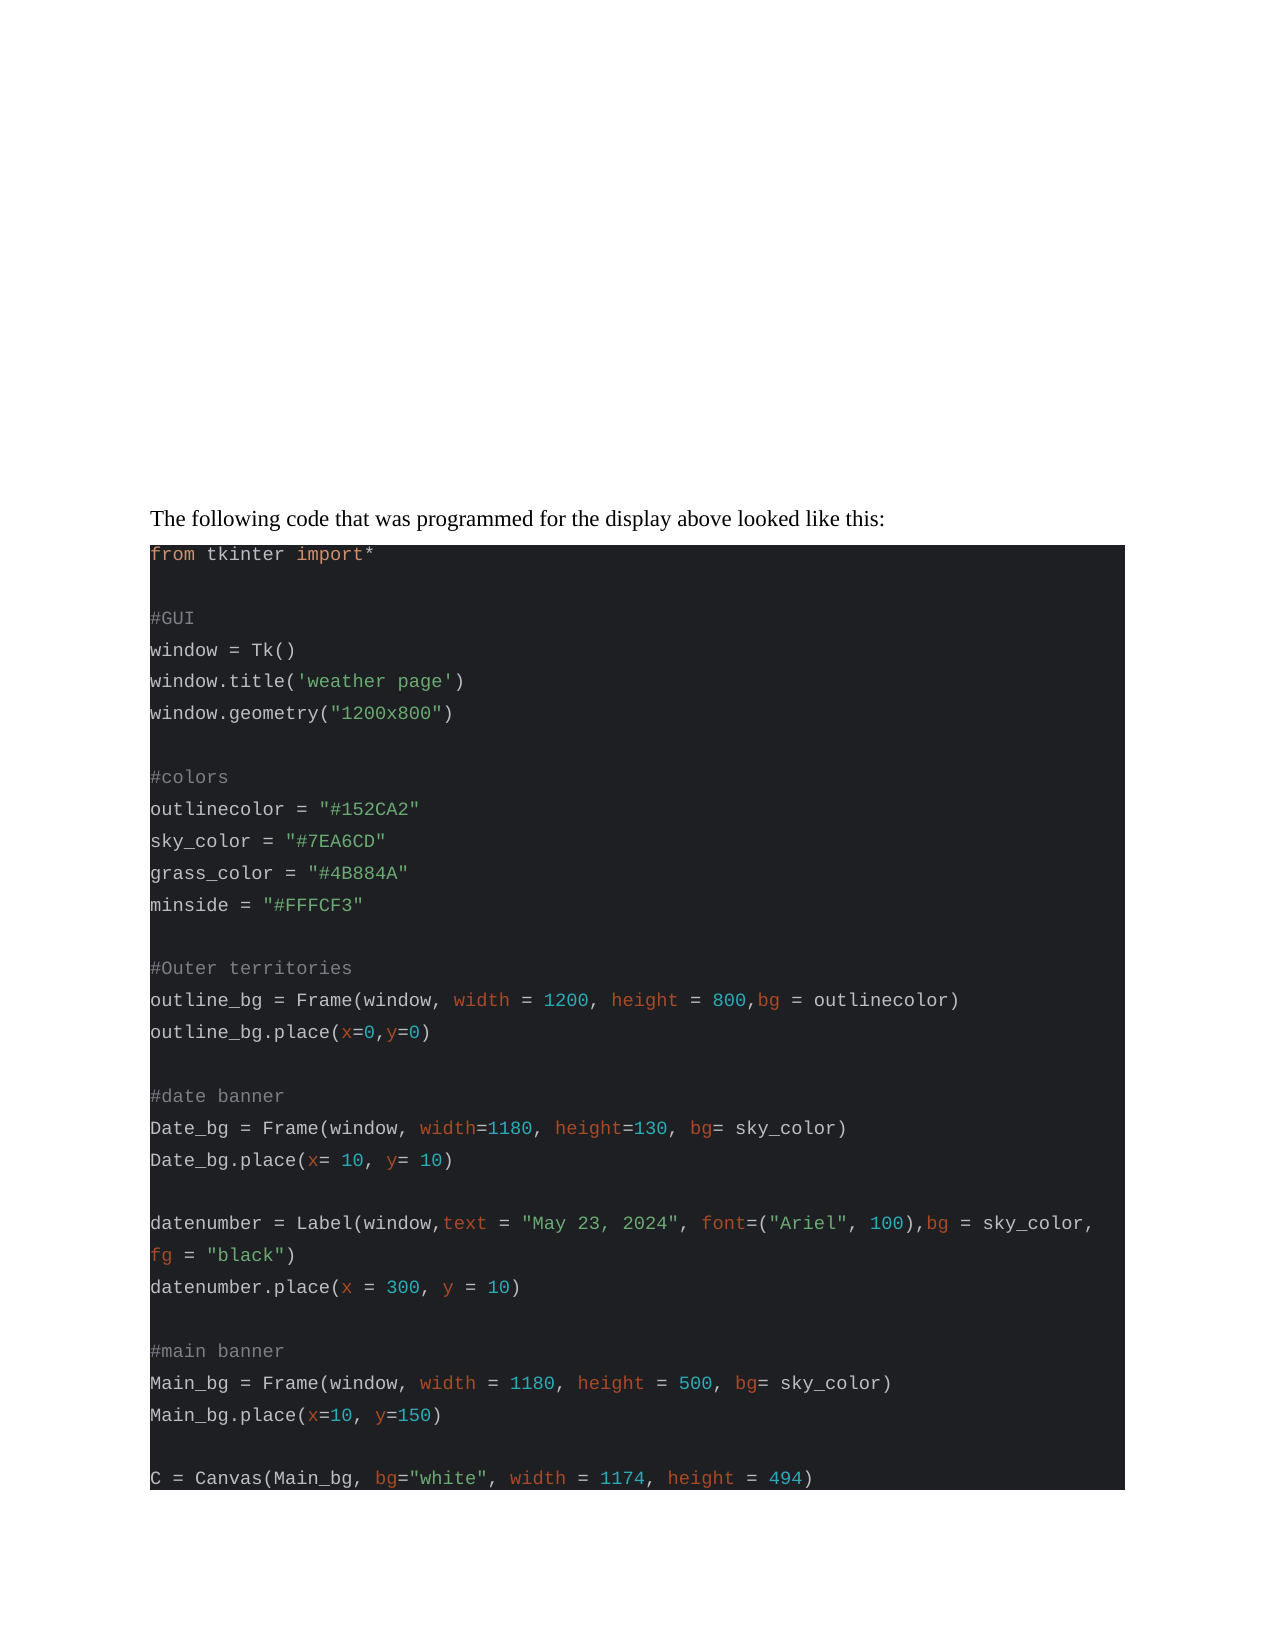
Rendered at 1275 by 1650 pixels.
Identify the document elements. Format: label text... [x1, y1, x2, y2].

text window.title('weather page') [150, 672, 1125, 693]
text Main_bg = Frame(window, width = 1180, height = 500, bg= sky_color) [150, 1373, 1125, 1395]
text Main_bg.place(x=10, y=150) [150, 1405, 1125, 1427]
text datenumber = Label(window,text = "May 23, 2024", font=("Ariel", 100),bg = sky_color, fg = "black") [150, 1214, 1125, 1267]
text #colors [150, 768, 1125, 789]
text outline_bg = Frame(window, width = 1200, height = 800,bg = outlinecolor) [150, 991, 1125, 1012]
text window = Tk() [150, 640, 1125, 662]
text datenumber.place(x = 300, y = 10) [150, 1278, 1125, 1299]
text #date banner [150, 1087, 1125, 1108]
text Date_bg.place(x= 10, y= 10) [150, 1150, 1125, 1172]
text #main banner [150, 1342, 1125, 1363]
text sky_color = "#7EA6CD" [150, 832, 1125, 853]
text C = Canvas(Main_bg, bg="white", width = 1174, height = 494) [150, 1469, 1125, 1490]
text minside = "#FFFCF3" [150, 895, 1125, 917]
text #Outer territories [150, 959, 1125, 980]
text window.geometry("1200x800") [150, 704, 1125, 725]
text The following code that was programmed for the display above looked like this: [150, 505, 1125, 532]
text from tkinter import* [150, 545, 1125, 566]
text Date_bg = Frame(window, width=1180, height=130, bg= sky_color) [150, 1118, 1125, 1140]
text #GUI [150, 608, 1125, 630]
text outlinecolor = "#152CA2" [150, 800, 1125, 821]
text grass_color = "#4B884A" [150, 863, 1125, 885]
text outline_bg.place(x=0,y=0) [150, 1023, 1125, 1044]
